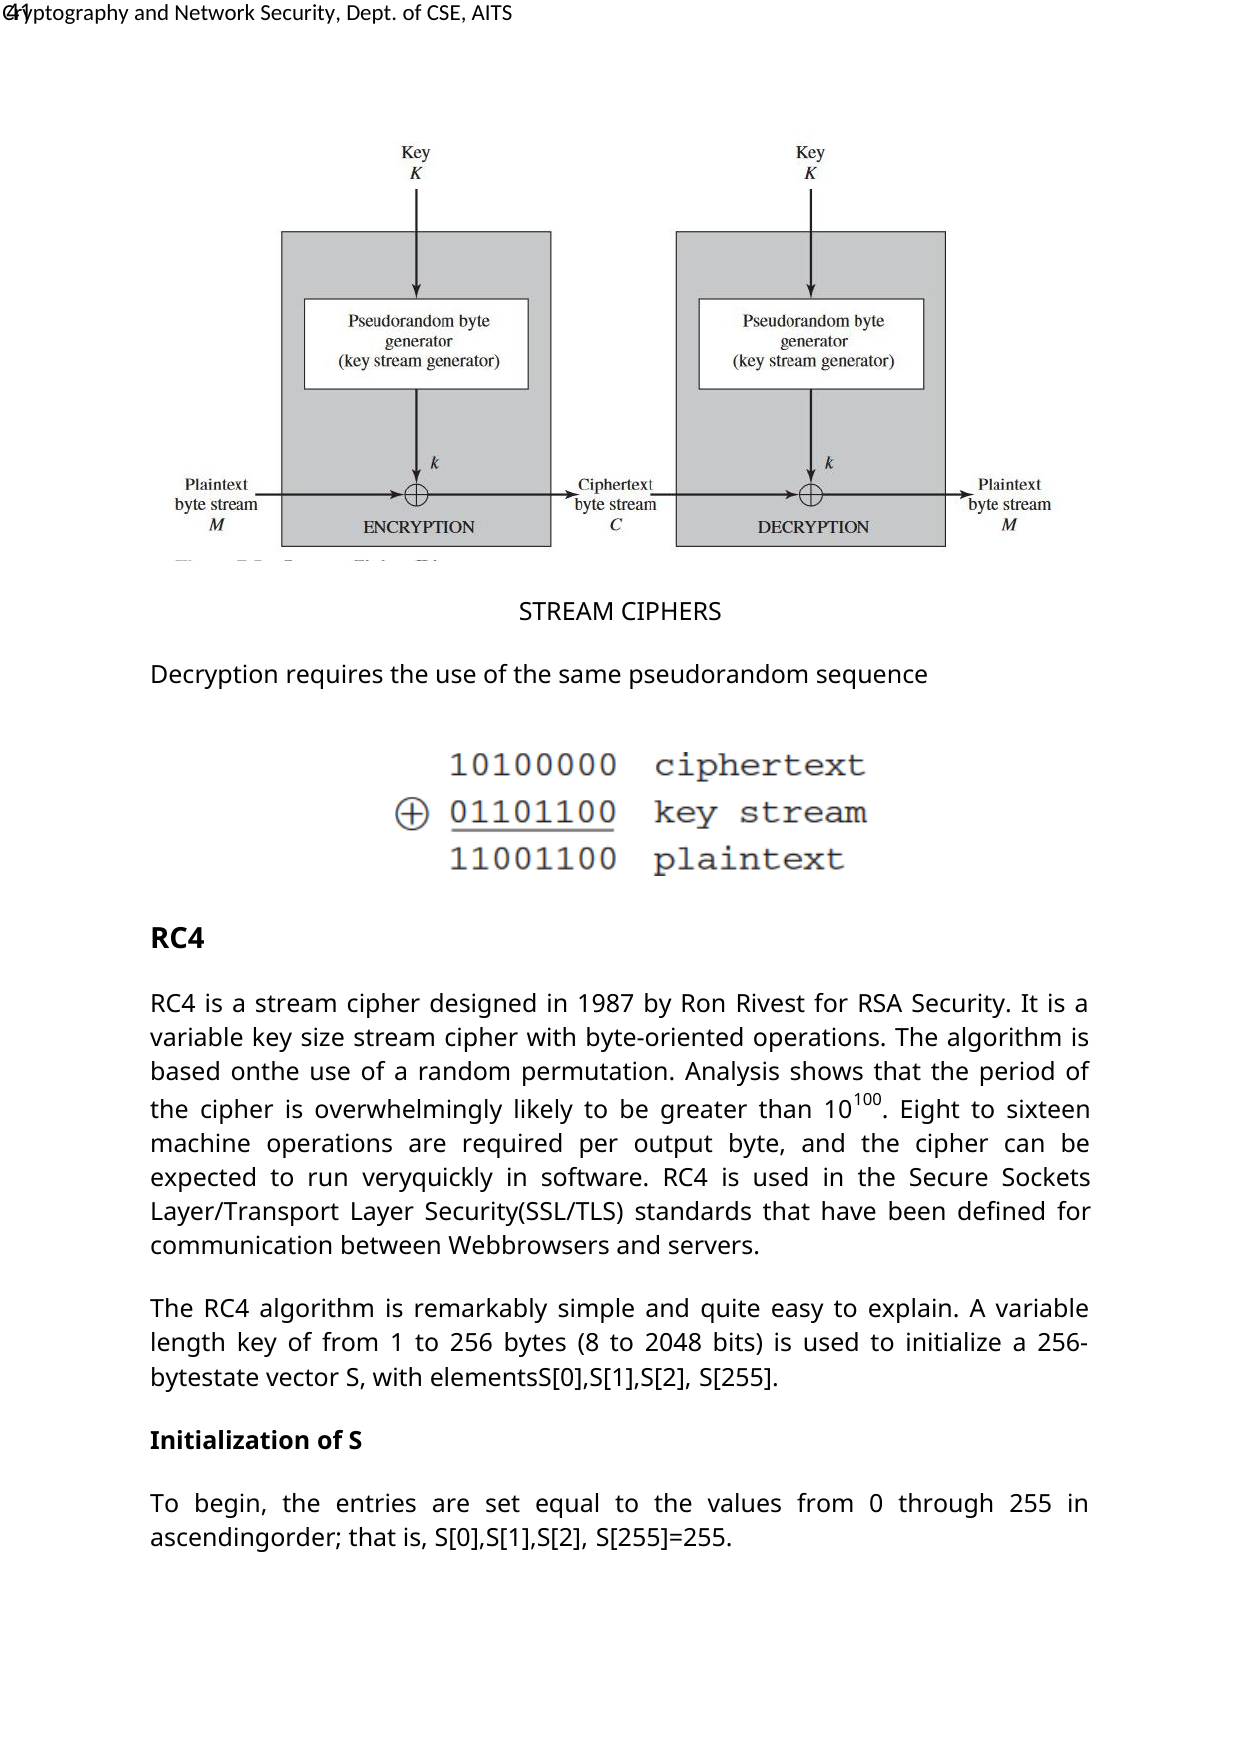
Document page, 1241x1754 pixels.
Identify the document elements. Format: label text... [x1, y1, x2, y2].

subtitle Initialization of S [150, 1423, 1213, 1457]
text RC4 is a stream cipher designed in 1987 by Ron Rivest for RSA Security. It is a variable key size stream cipher with byte-oriented operations. The algorithm is based onthe use of a random permutation. Analysis shows that the period of the cipher is overwhelmingly likely to be greater than 10100. Eight to sixteen machine operations are required per output byte, and the cipher can be expected to run veryquickly in software. RC4 is used in the Secure Sockets Layer/Transport Layer Security(SSL/TLS) standards that have been defined for communication between Webbrowsers and servers. [150, 986, 1091, 1262]
text Decryption requires the use of the same pseudorandom sequence [150, 657, 1213, 691]
picture [395, 752, 868, 876]
subtitle RC4 [150, 917, 1213, 957]
text The RC4 algorithm is remarkably simple and quite easy to explain. A variable length key of from 1 to 256 bytes (8 to 2048 bits) is used to initialize a 256- bytestate vector S, with elementsS[0],S[1],S[2], S[255]. [150, 1291, 1091, 1393]
picture [168, 133, 1065, 561]
text STREAM CIPHERS [270, 594, 970, 628]
text To begin, the entries are set equal to the values from 0 through 255 in ascendingorder; that is, S[0],S[1],S[2], S[255]=255. [150, 1485, 1089, 1553]
